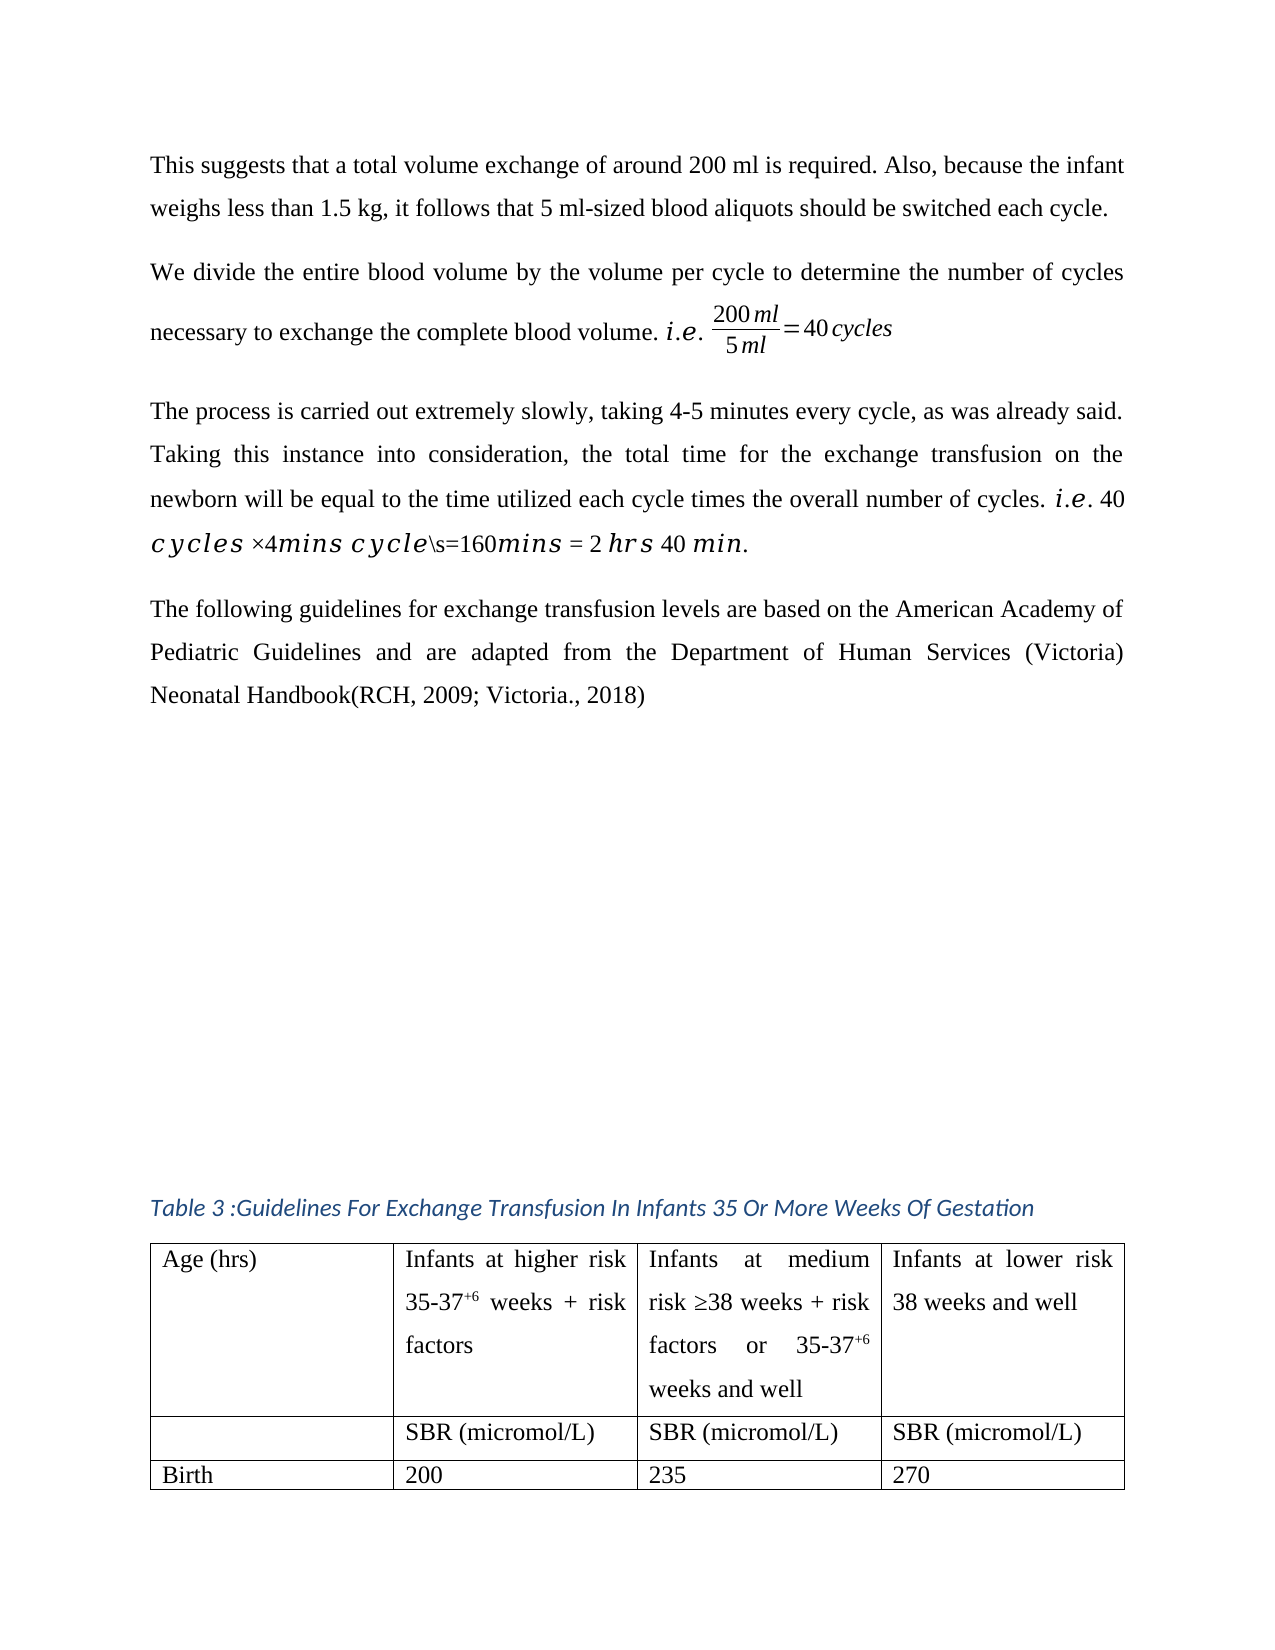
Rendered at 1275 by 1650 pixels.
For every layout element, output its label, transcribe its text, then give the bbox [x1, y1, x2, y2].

table_cell 235 [638, 1461, 881, 1489]
table_header Infants at higher risk 35-37+6 weeks + risk factors [394, 1244, 637, 1416]
table_header Infants at lower risk 38 weeks and well [882, 1244, 1124, 1416]
table_header Age (hrs) [151, 1244, 393, 1416]
table_cell 200 [394, 1461, 637, 1489]
table_cell SBR (micromol/L) [394, 1417, 637, 1459]
table_cell SBR (micromol/L) [882, 1417, 1124, 1459]
table_header Infants at medium risk ≥38 weeks + risk factors or 35-37+6 weeks and well [638, 1244, 881, 1416]
table_cell [151, 1417, 393, 1459]
text The following guidelines for exchange transfusion levels are based on the American Academy of Pediatric Guidelines and are adapted from the Department of Human Services (Victoria) Neonatal Handbook(RCH, 2009; Victoria., 2018) [150, 594, 1125, 709]
table_cell Birth [151, 1461, 393, 1489]
text The process is carried out extremely slowly, taking 4-5 minutes every cycle, as was already said. Taking this instance into consideration, the total time for the exchange transfusion on the newborn will be equal to the time utilized each cycle times the overall number of cycles. 𝑖.𝑒. 40 𝑐𝑦𝑐𝑙𝑒𝑠 ×4𝑚𝑖𝑛𝑠 𝑐𝑦𝑐𝑙𝑒\s=160𝑚𝑖𝑛𝑠 = 2 ℎ𝑟𝑠 40 𝑚𝑖𝑛. [150, 396, 1125, 558]
table_cell 270 [882, 1461, 1124, 1489]
text This suggests that a total volume exchange of around 200 ml is required. Also, because the infant weighs less than 1.5 kg, it follows that 5 ml-sized blood aliquots should be switched each cycle. [150, 150, 1125, 222]
text We divide the entire blood volume by the volume per cycle to determine the number of cycles necessary to exchange the complete blood volume. 𝑖.𝑒. [150, 257, 1125, 360]
text Table 3 :Guidelines For Exchange Transfusion In Infants 35 Or More Weeks Of Gestation [150, 1192, 1125, 1222]
table_cell SBR (micromol/L) [638, 1417, 881, 1459]
